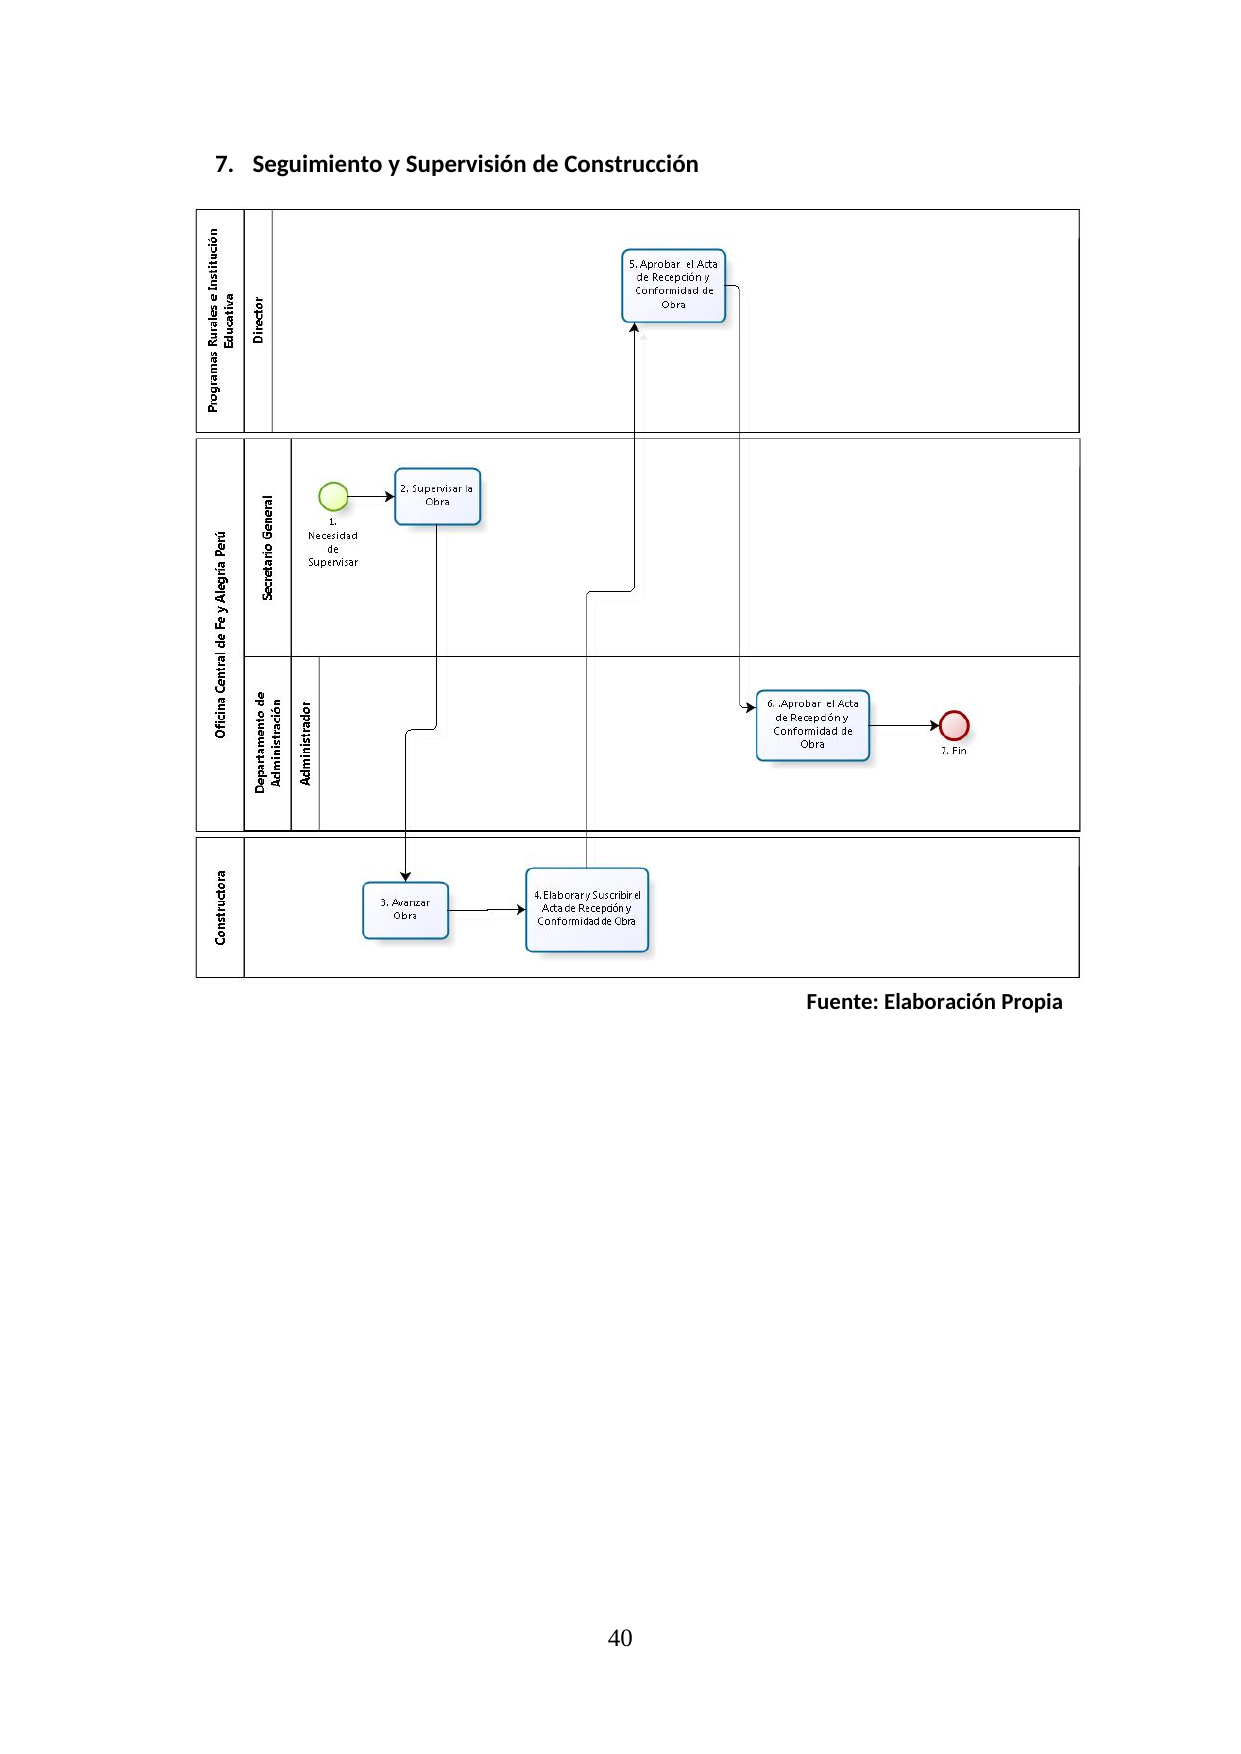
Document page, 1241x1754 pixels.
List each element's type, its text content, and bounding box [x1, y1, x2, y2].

picture [177, 190, 1098, 988]
text Fuente: Elaboración Propia [177, 988, 1063, 1015]
subtitle Seguimiento y Supervisión de Construcción [215, 148, 1063, 178]
